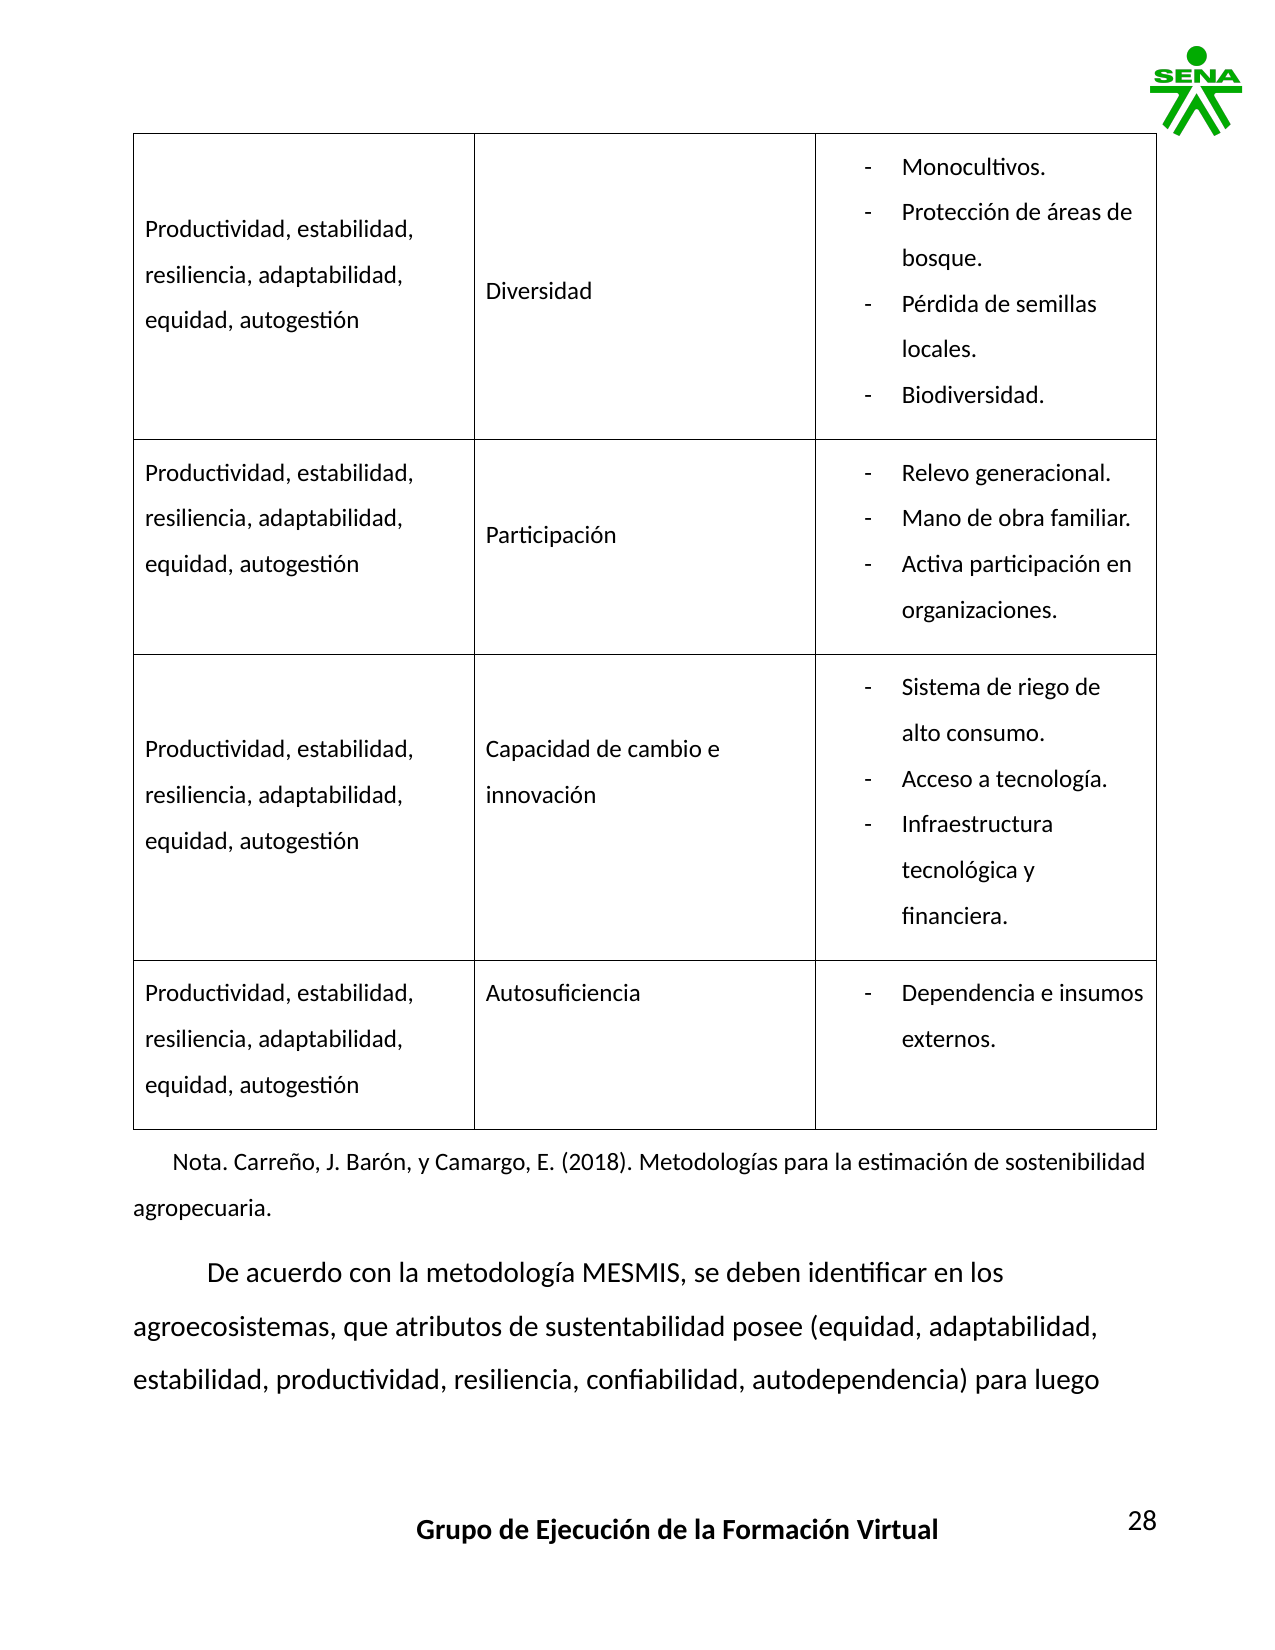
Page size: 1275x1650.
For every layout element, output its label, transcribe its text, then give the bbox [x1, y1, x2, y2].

table_cell Participación [475, 440, 815, 653]
table_cell Monocultivos. Protección de áreas de bosque. Pérdida de semillas locales. Biodiversidad. [816, 134, 1156, 439]
table_cell Productividad, estabilidad, resiliencia, adaptabilidad, equidad, autogestión [134, 134, 474, 439]
table_cell Dependencia e insumos externos. [816, 961, 1156, 1128]
table_cell Capacidad de cambio e innovación [475, 655, 815, 959]
table_cell Sistema de riego de alto consumo. Acceso a tecnología. Infraestructura tecnológica y financiera. [816, 655, 1156, 959]
table_cell Productividad, estabilidad, resiliencia, adaptabilidad, equidad, autogestión [134, 655, 474, 959]
table_cell Productividad, estabilidad, resiliencia, adaptabilidad, equidad, autogestión [134, 440, 474, 653]
table_cell Relevo generacional. Mano de obra familiar. Activa participación en organizaciones. [816, 440, 1156, 653]
table_cell Autosuficiencia [475, 961, 815, 1128]
text Nota. Carreño, J. Barón, y Camargo, E. (2018). Metodologías para la estimación de sostenibilidad agropecuaria. [133, 1146, 1157, 1222]
picture [1150, 46, 1243, 136]
table_cell Diversidad [475, 134, 815, 439]
table_cell Productividad, estabilidad, resiliencia, adaptabilidad, equidad, autogestión [134, 961, 474, 1128]
